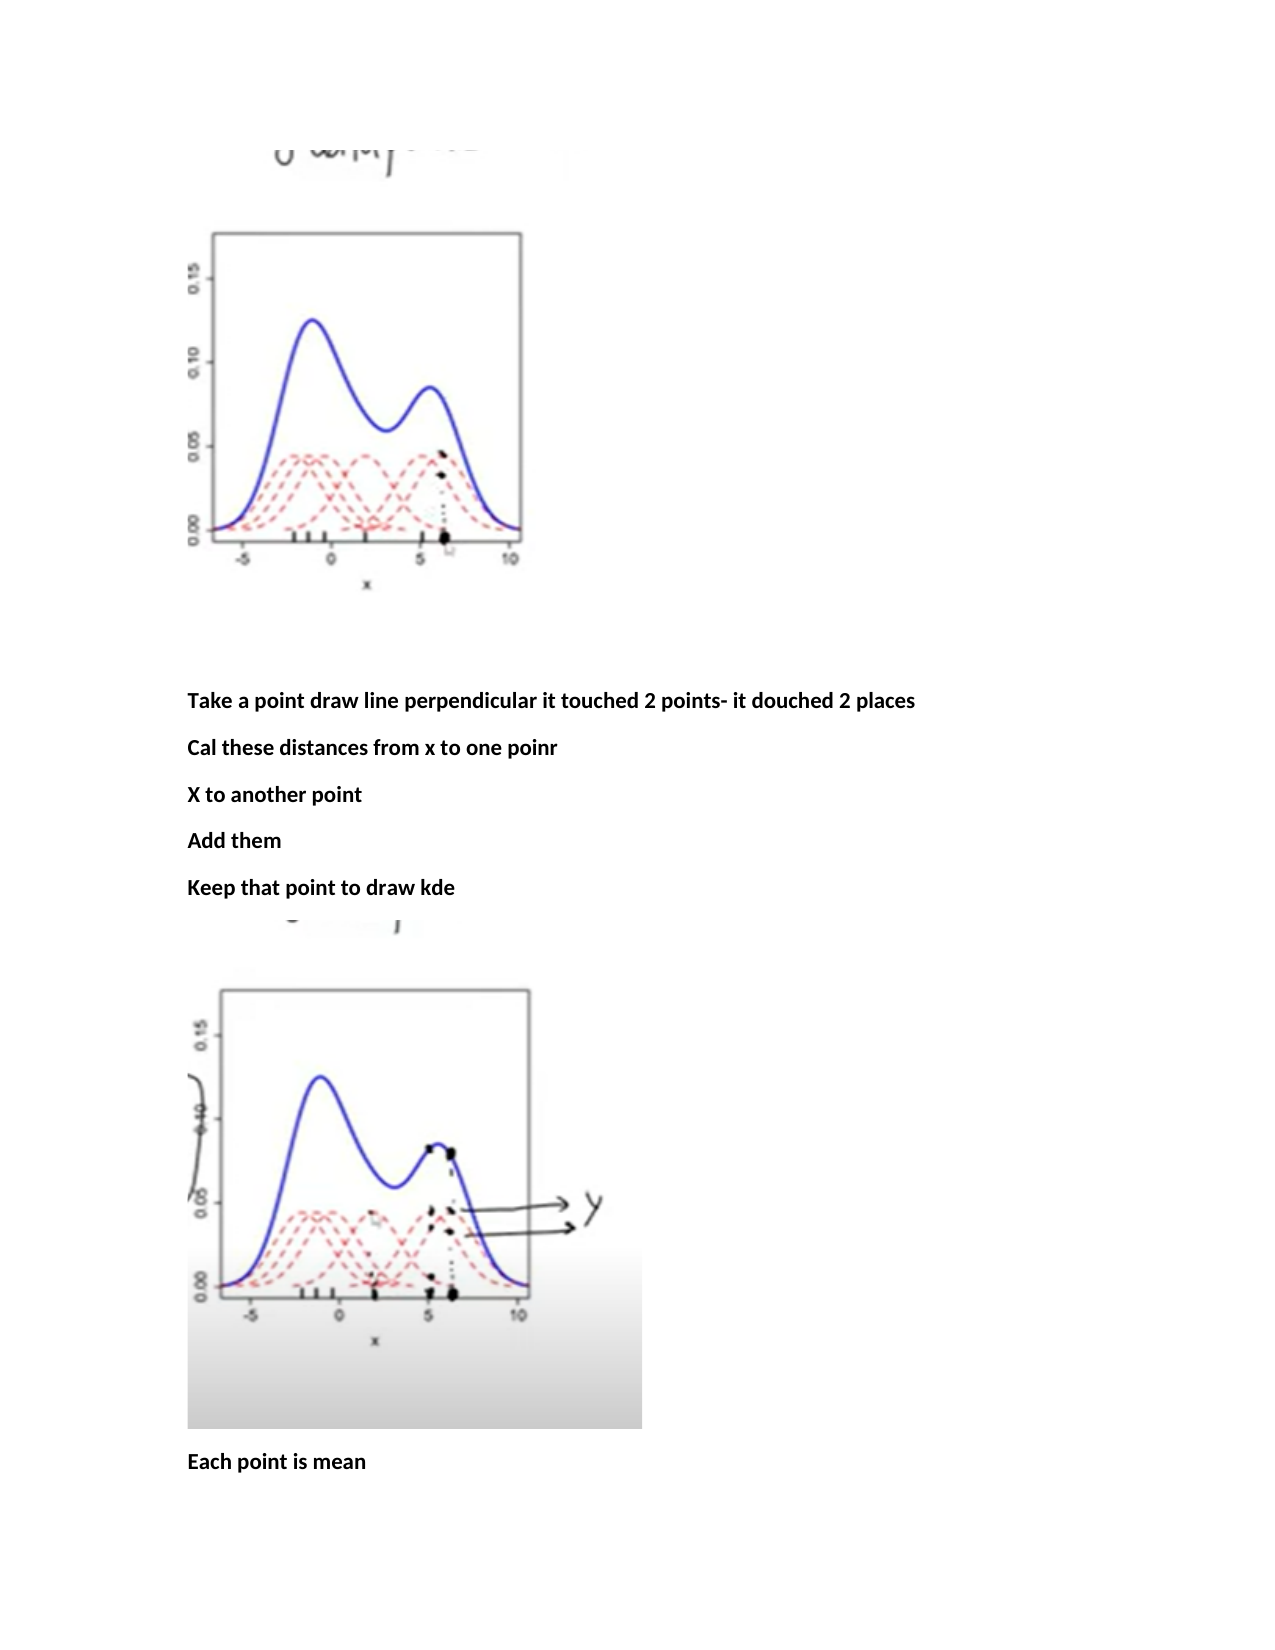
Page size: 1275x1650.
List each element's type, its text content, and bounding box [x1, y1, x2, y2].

text Each point is mean [187, 1447, 1125, 1475]
text X to another point [187, 780, 1125, 808]
text Take a point draw line perpendicular it touched 2 points- it douched 2 places [187, 686, 1125, 714]
text Cal these distances from x to one poinr [187, 733, 1125, 761]
text Add them [187, 827, 1125, 855]
picture [187, 920, 643, 1429]
text Keep that point to draw kde [187, 873, 1125, 902]
picture [187, 150, 611, 668]
